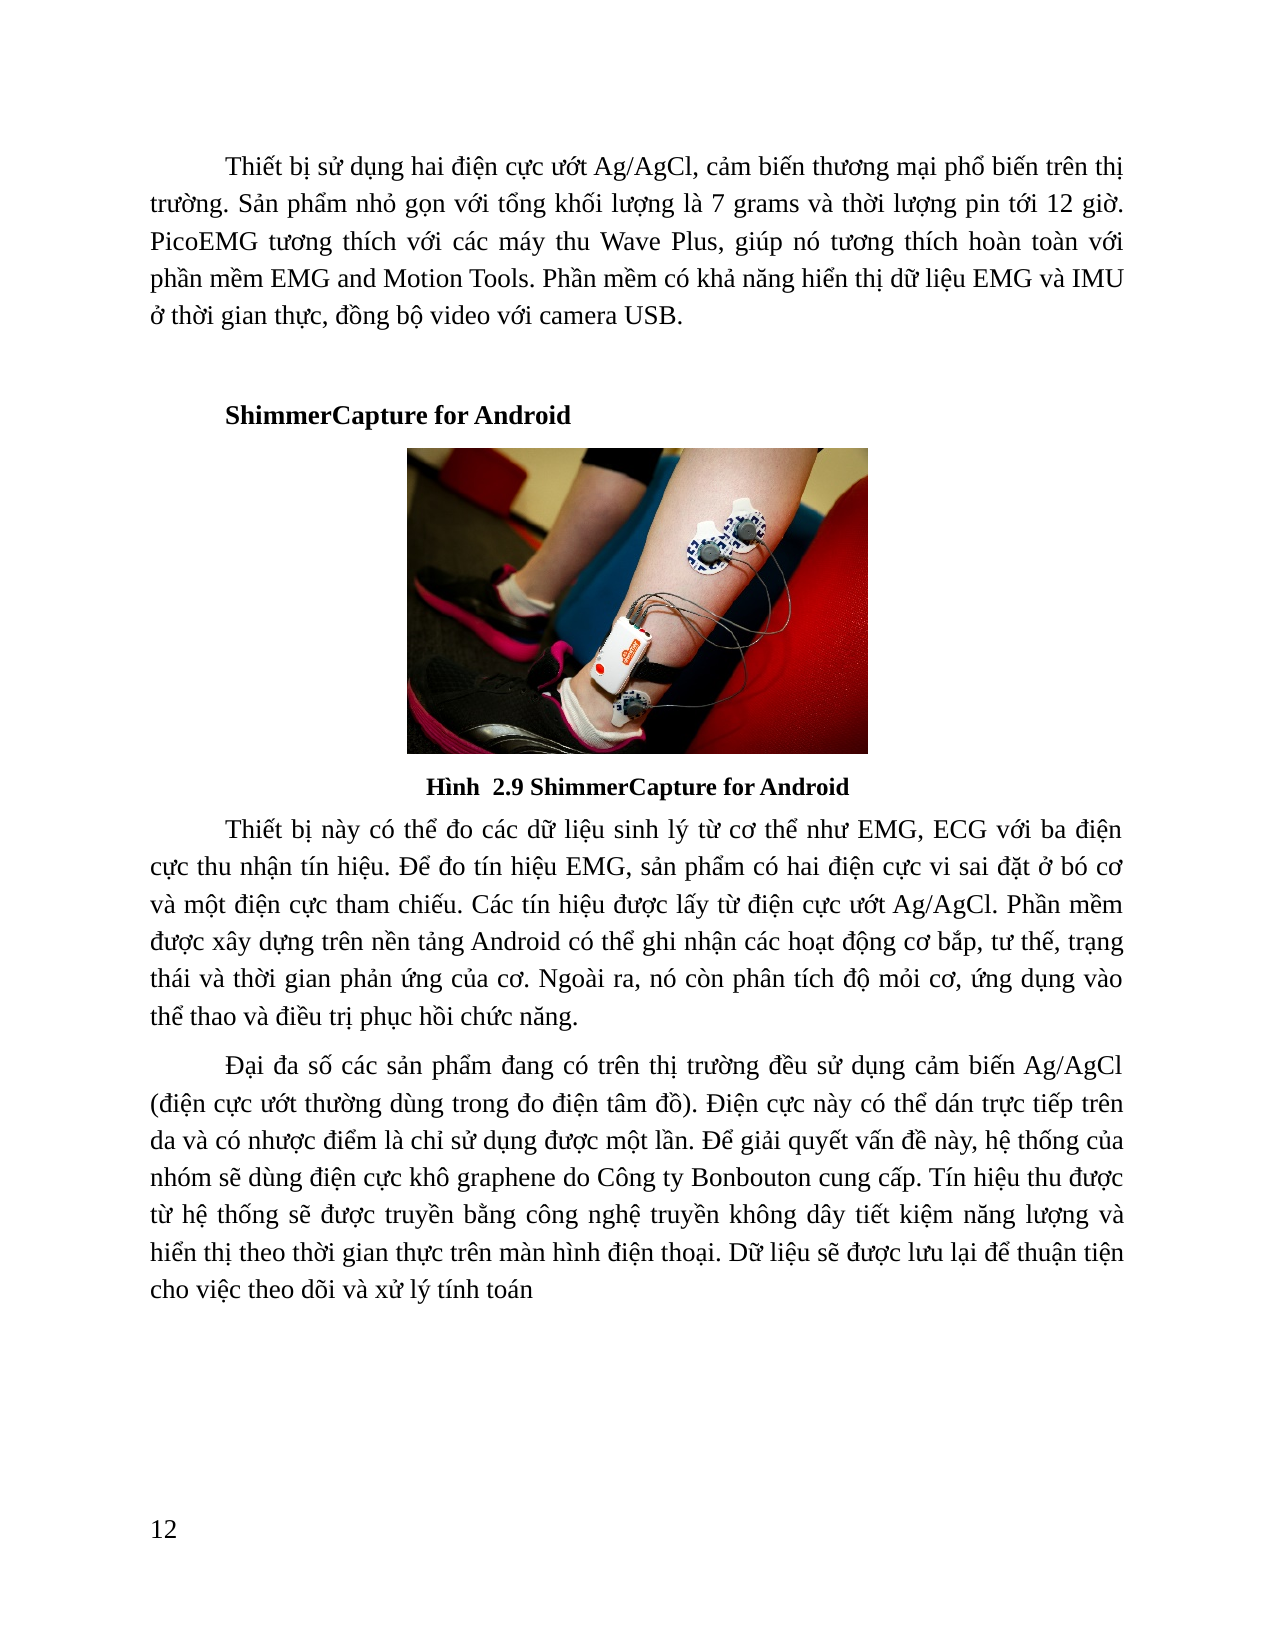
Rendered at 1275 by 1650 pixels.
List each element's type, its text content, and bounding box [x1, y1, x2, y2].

text Thiết bị này có thể đo các dữ liệu sinh lý từ cơ thể như EMG, ECG với ba điện cực thu nhận tín hiệu. Để đo tín hiệu EMG, sản phẩm có hai điện cực vi sai đặt ở bó cơ và một điện cực tham chiếu. Các tín hiệu được lấy từ điện cực ướt Ag/AgCl. Phần mềm được xây dựng trên nền tảng Android có thể ghi nhận các hoạt động cơ bắp, tư thế, trạng thái và thời gian phản ứng của cơ. Ngoài ra, nó còn phân tích độ mỏi cơ, ứng dụng vào thể thao và điều trị phục hồi chức năng. [150, 813, 1125, 1031]
text Thiết bị sử dụng hai điện cực ướt Ag/AgCl, cảm biến thương mại phổ biến trên thị trường. Sản phẩm nhỏ gọn với tổng khối lượng là 7 grams và thời lượng pin tới 12 giờ. PicoEMG tương thích với các máy thu Wave Plus, giúp nó tương thích hoàn toàn với phần mềm EMG and Motion Tools. Phần mềm có khả năng hiển thị dữ liệu EMG và IMU ở thời gian thực, đồng bộ video với camera USB. [150, 150, 1125, 330]
picture [407, 448, 868, 754]
text Đại đa số các sản phẩm đang có trên thị trường đều sử dụng cảm biến Ag/AgCl (điện cực ướt thường dùng trong đo điện tâm đồ). Điện cực này có thể dán trực tiếp trên da và có nhược điểm là chỉ sử dụng được một lần. Để giải quyết vấn đề này, hệ thống của nhóm sẽ dùng điện cực khô graphene do Công ty Bonbouton cung cấp. Tín hiệu thu được từ hệ thống sẽ được truyền bằng công nghệ truyền không dây tiết kiệm năng lượng và hiển thị theo thời gian thực trên màn hình điện thoại. Dữ liệu sẽ được lưu lại để thuận tiện cho việc theo dõi và xử lý tính toán [150, 1049, 1125, 1304]
text ShimmerCapture for Android [150, 399, 1125, 430]
